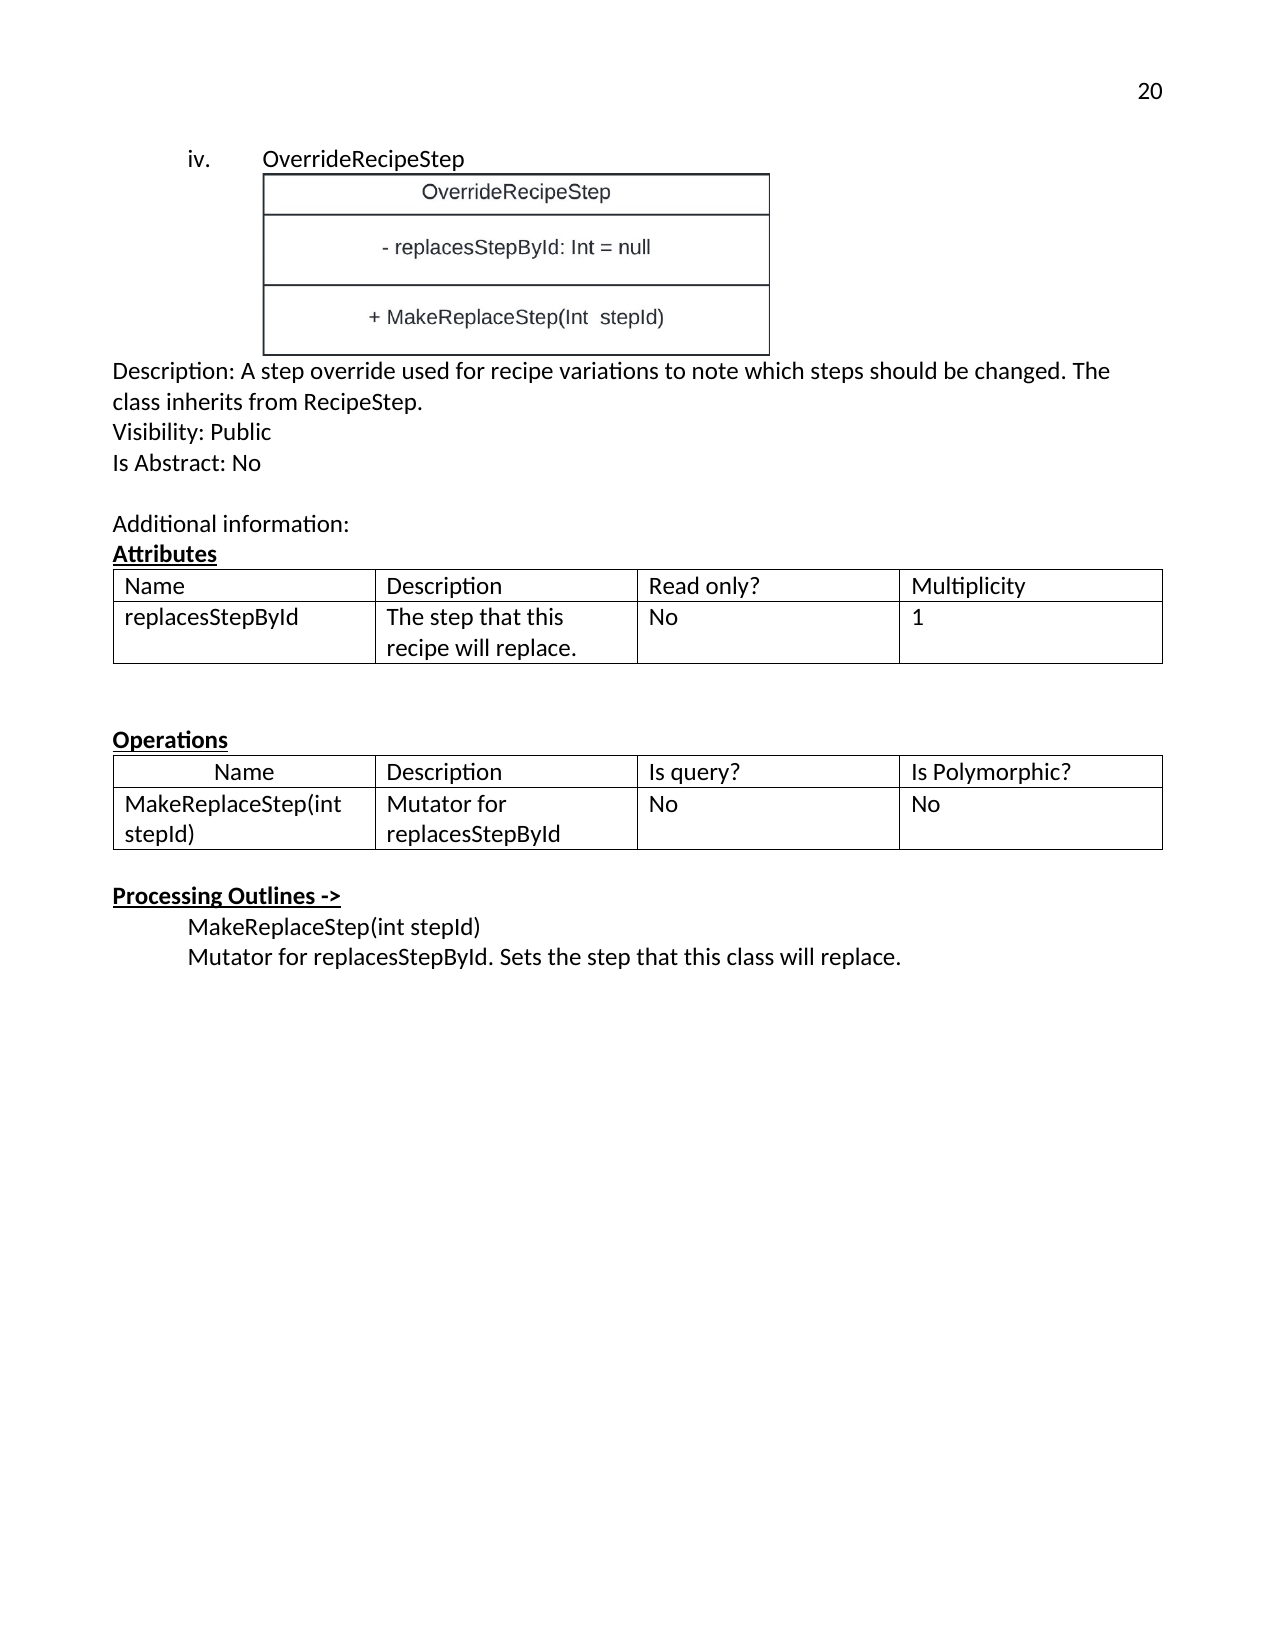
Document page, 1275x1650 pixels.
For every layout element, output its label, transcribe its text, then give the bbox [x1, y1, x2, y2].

text Is Abstract: No [112, 447, 1162, 477]
table_cell No [638, 788, 899, 849]
text Mutator for replacesStepById. Sets the step that this class will replace. [187, 941, 1162, 972]
text Processing Outlines -> [112, 880, 1162, 911]
text Attributes [112, 538, 1162, 569]
table_header Name [114, 570, 375, 601]
table_cell replacesStepById [114, 602, 375, 663]
table_cell MakeReplaceStep(int stepId) [114, 788, 375, 849]
text Operations [112, 725, 1162, 755]
text MakeReplaceStep(int stepId) [187, 911, 1162, 941]
text Description: A step override used for recipe variations to note which steps should be changed. The class inherits from RecipeStep. [112, 355, 1162, 416]
table_header Multiplicity [900, 570, 1162, 601]
table_header Description [376, 756, 637, 787]
table_header Description [376, 570, 637, 601]
table_cell 1 [900, 602, 1162, 663]
table_cell Mutator for replacesStepById [376, 788, 637, 849]
picture [262, 173, 770, 356]
table_header Is Polymorphic? [900, 756, 1162, 787]
list OverrideRecipeStep [187, 143, 1162, 173]
text Visibility: Public [112, 416, 1162, 447]
table_cell The step that this recipe will replace. [376, 602, 637, 663]
table_cell No [900, 788, 1162, 849]
text Additional information: [112, 508, 1162, 538]
table_header Read only? [638, 570, 899, 601]
table_cell No [638, 602, 899, 663]
table_header Is query? [638, 756, 899, 787]
table_header Name [114, 756, 375, 787]
